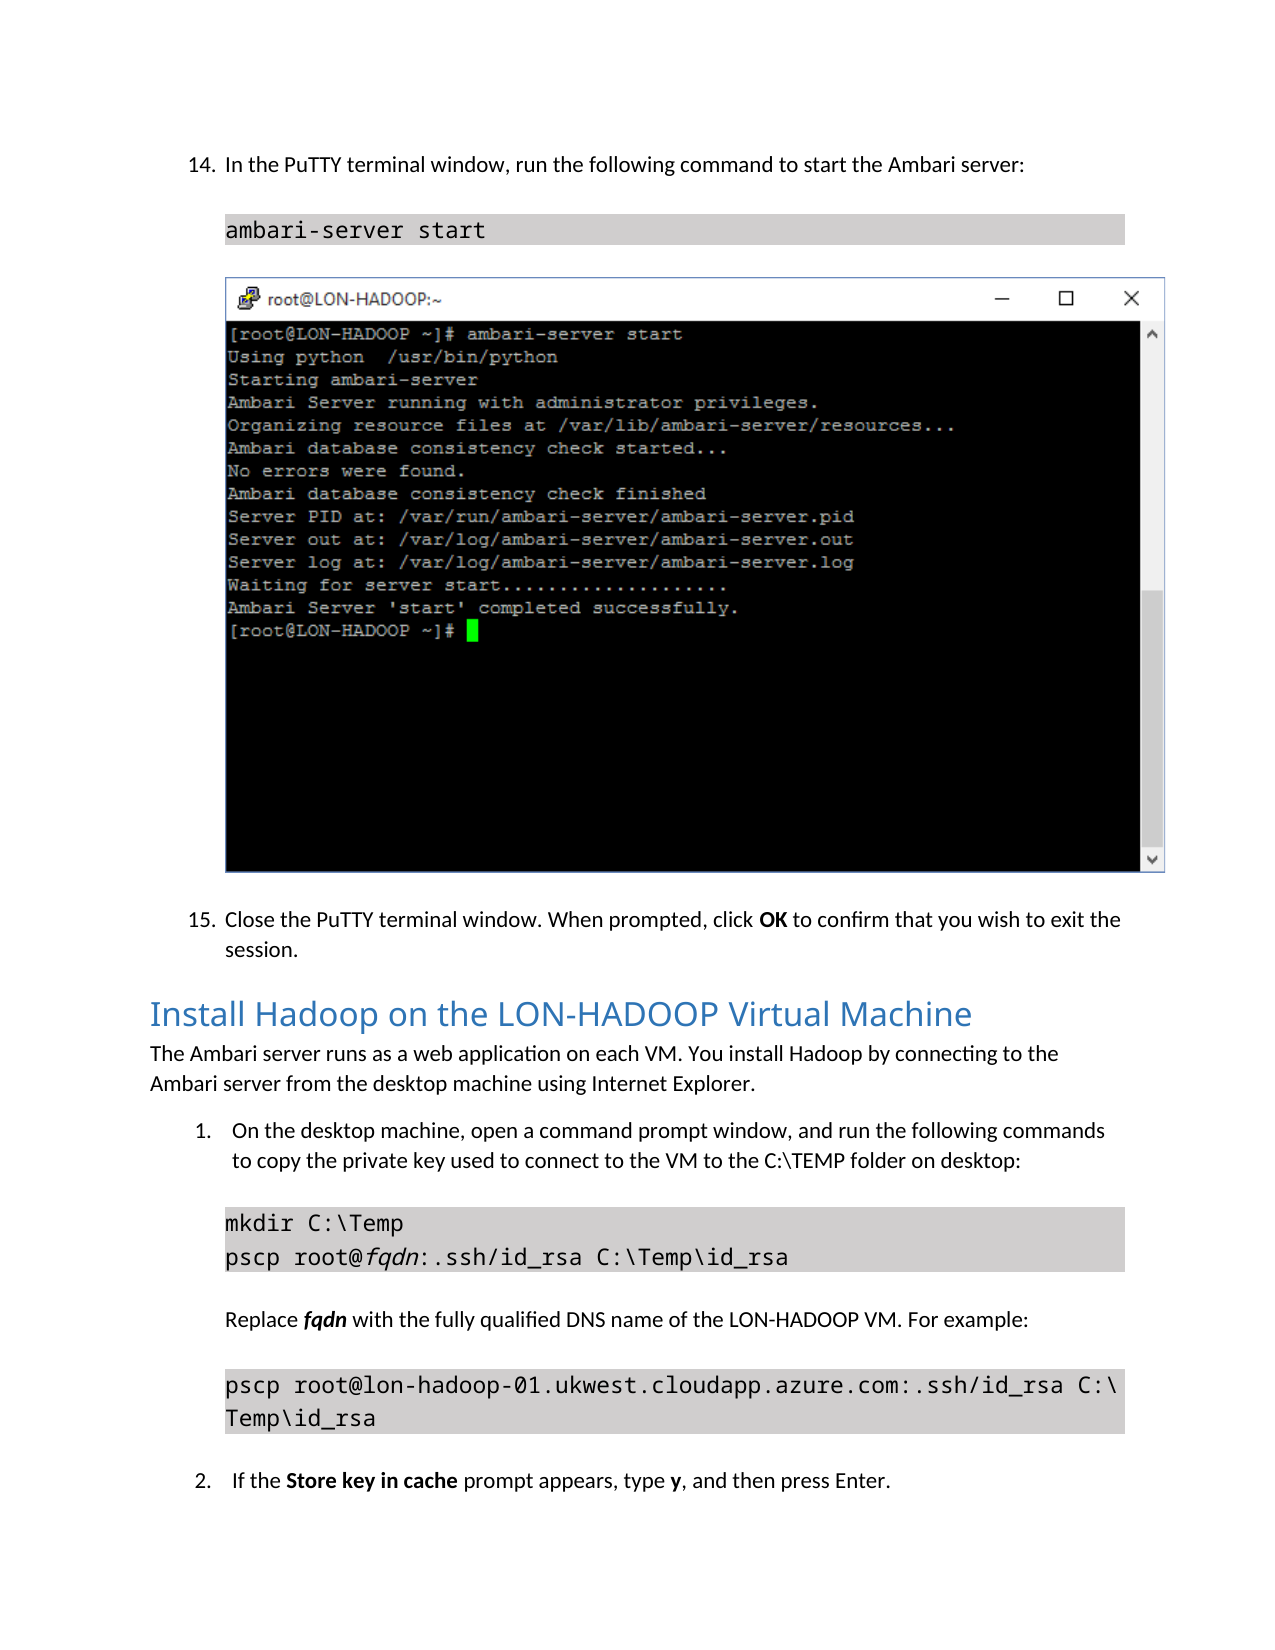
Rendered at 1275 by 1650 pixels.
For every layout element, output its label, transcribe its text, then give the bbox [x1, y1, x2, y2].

list Close the PuTTY terminal window. When prompted, click OK to confirm that you wish to exit the session. [187, 905, 1125, 963]
list mkdir C:\Temp [225, 1207, 1125, 1238]
list pscp root@lon-hadoop-01.ukwest.cloudapp.azure.com:.ssh/id_rsa C:\Temp\id_rsa [225, 1369, 1125, 1434]
list On the desktop machine, open a command prompt window, and run the following commands to copy the private key used to connect to the VM to the C:\TEMP folder on desktop: [194, 1116, 1125, 1174]
list If the Store key in cache prompt appears, type y, and then press Enter. [194, 1466, 1125, 1494]
list pscp root@fqdn:.ssh/id_rsa C:\Temp\id_rsa [225, 1241, 1125, 1272]
list In the PuTTY terminal window, run the following command to start the Ambari server: [187, 150, 1125, 178]
picture [225, 277, 1166, 873]
subtitle Install Hadoop on the LON-HADOOP Virtual Machine [150, 990, 1125, 1036]
text The Ambari server runs as a web application on each VM. You install Hadoop by connecting to the Ambari server from the desktop machine using Internet Explorer. [150, 1039, 1125, 1097]
list ambari-server start [225, 214, 1125, 245]
list Replace fqdn with the fully qualified DNS name of the LON-HADOOP VM. For example: [225, 1305, 1125, 1333]
